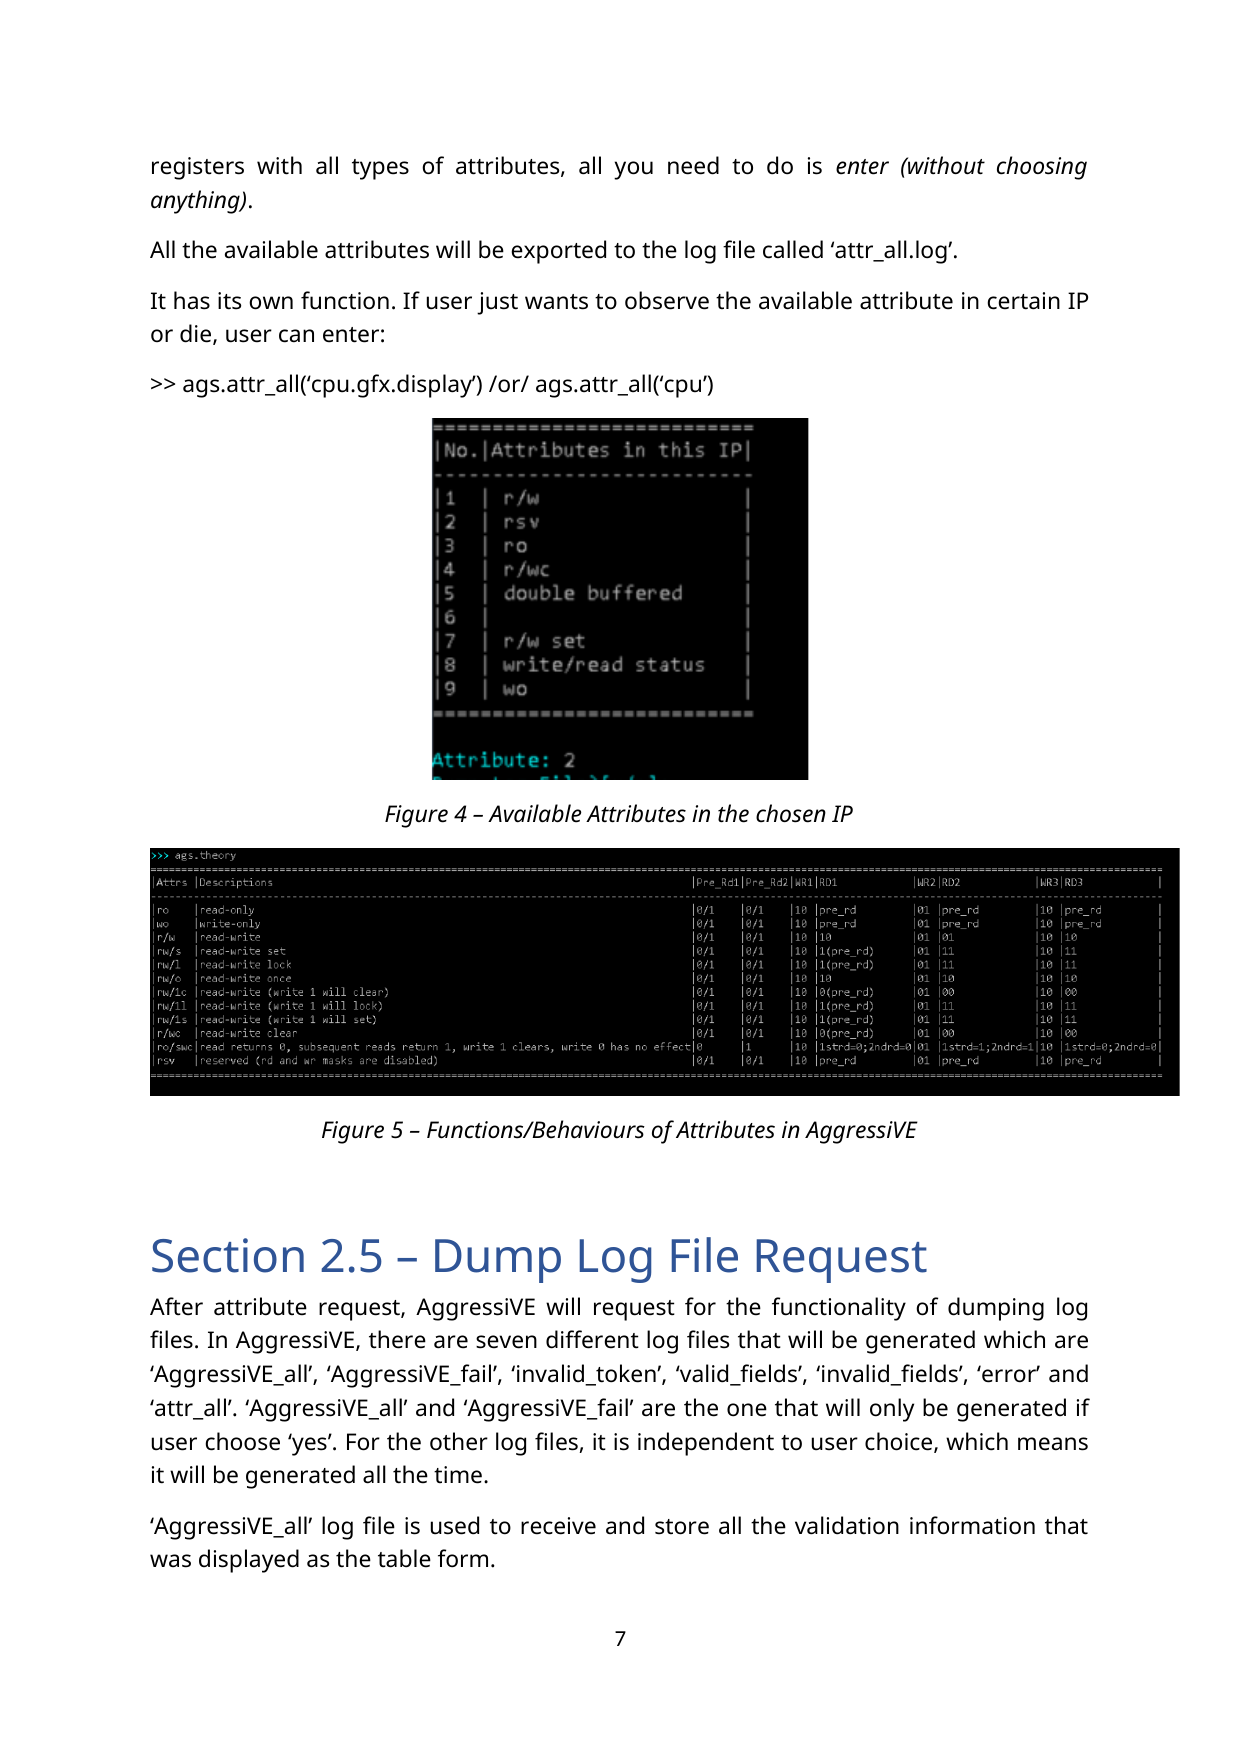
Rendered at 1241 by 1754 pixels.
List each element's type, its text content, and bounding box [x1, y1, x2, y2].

text It has its own function. If user just wants to observe the available attribute in certain IP or die, user can enter: [150, 284, 1090, 349]
text All the available attributes will be exported to the log file called ‘attr_all.log’. [150, 234, 1090, 265]
text >> ags.attr_all(‘cpu.gfx.display’) /or/ ags.attr_all(‘cpu’) [150, 368, 1090, 399]
subtitle Section 2.5 – Dump Log File Request [150, 1223, 1090, 1286]
picture [150, 848, 1180, 1096]
text Figure 5 – Functions/Behaviours of Attributes in AggressiVE [150, 1114, 1090, 1145]
text After attribute request, AggressiVE will request for the functionality of dumping log files. In AggressiVE, there are seven different log files that will be generated which are ‘AggressiVE_all’, ‘AggressiVE_fail’, ‘invalid_token’, ‘valid_fields’, ‘invalid_fields’, ‘error’ and ‘attr_all’. ‘AggressiVE_all’ and ‘AggressiVE_fail’ are the one that will only be generated if user choose ‘yes’. For the other log files, it is independent to user choice, which means it will be generated all the time. [150, 1290, 1090, 1490]
picture [431, 418, 809, 780]
text ‘AggressiVE_all’ log file is used to receive and store all the validation information that was displayed as the table form. [150, 1509, 1090, 1574]
text Figure 4 – Available Attributes in the chosen IP [150, 798, 1090, 829]
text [150, 150, 1090, 215]
